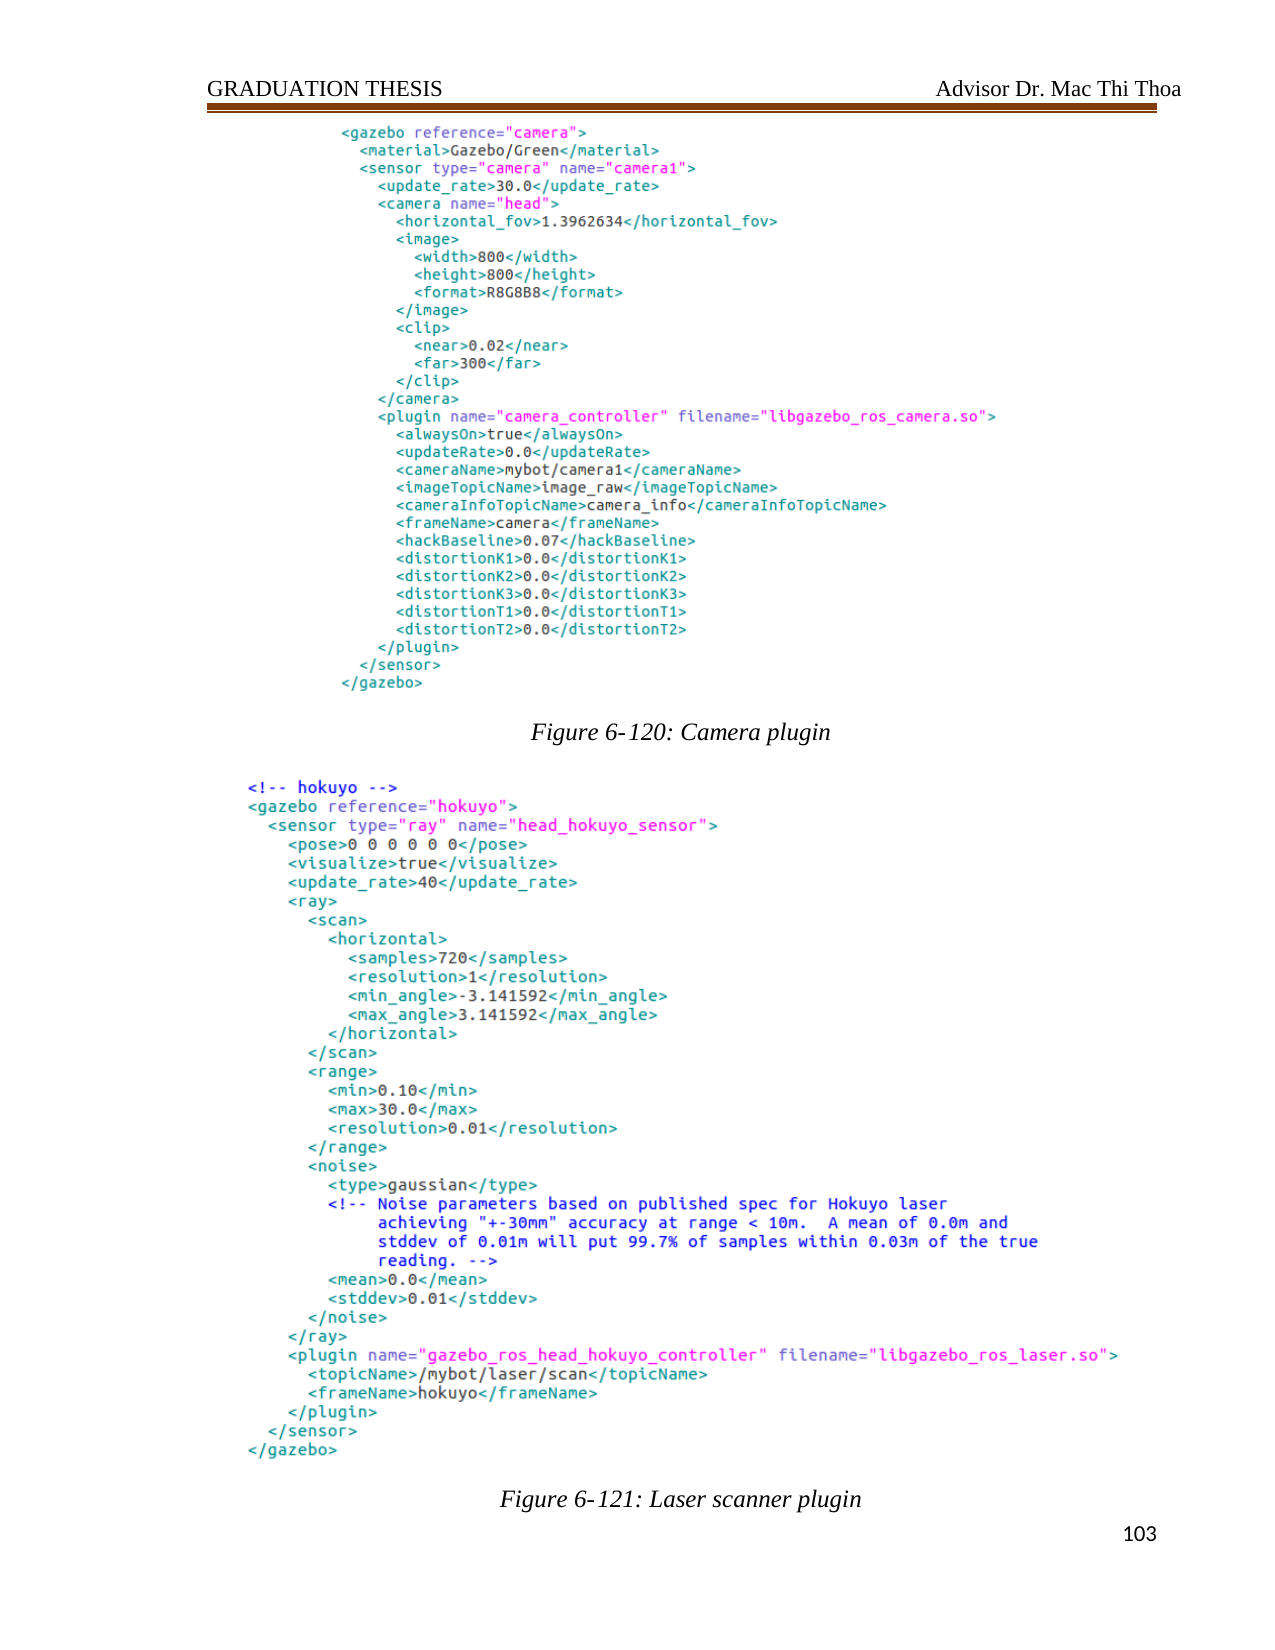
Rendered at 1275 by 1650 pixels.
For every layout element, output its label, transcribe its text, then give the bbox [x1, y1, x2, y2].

picture [241, 772, 1122, 1462]
picture [329, 118, 1035, 695]
